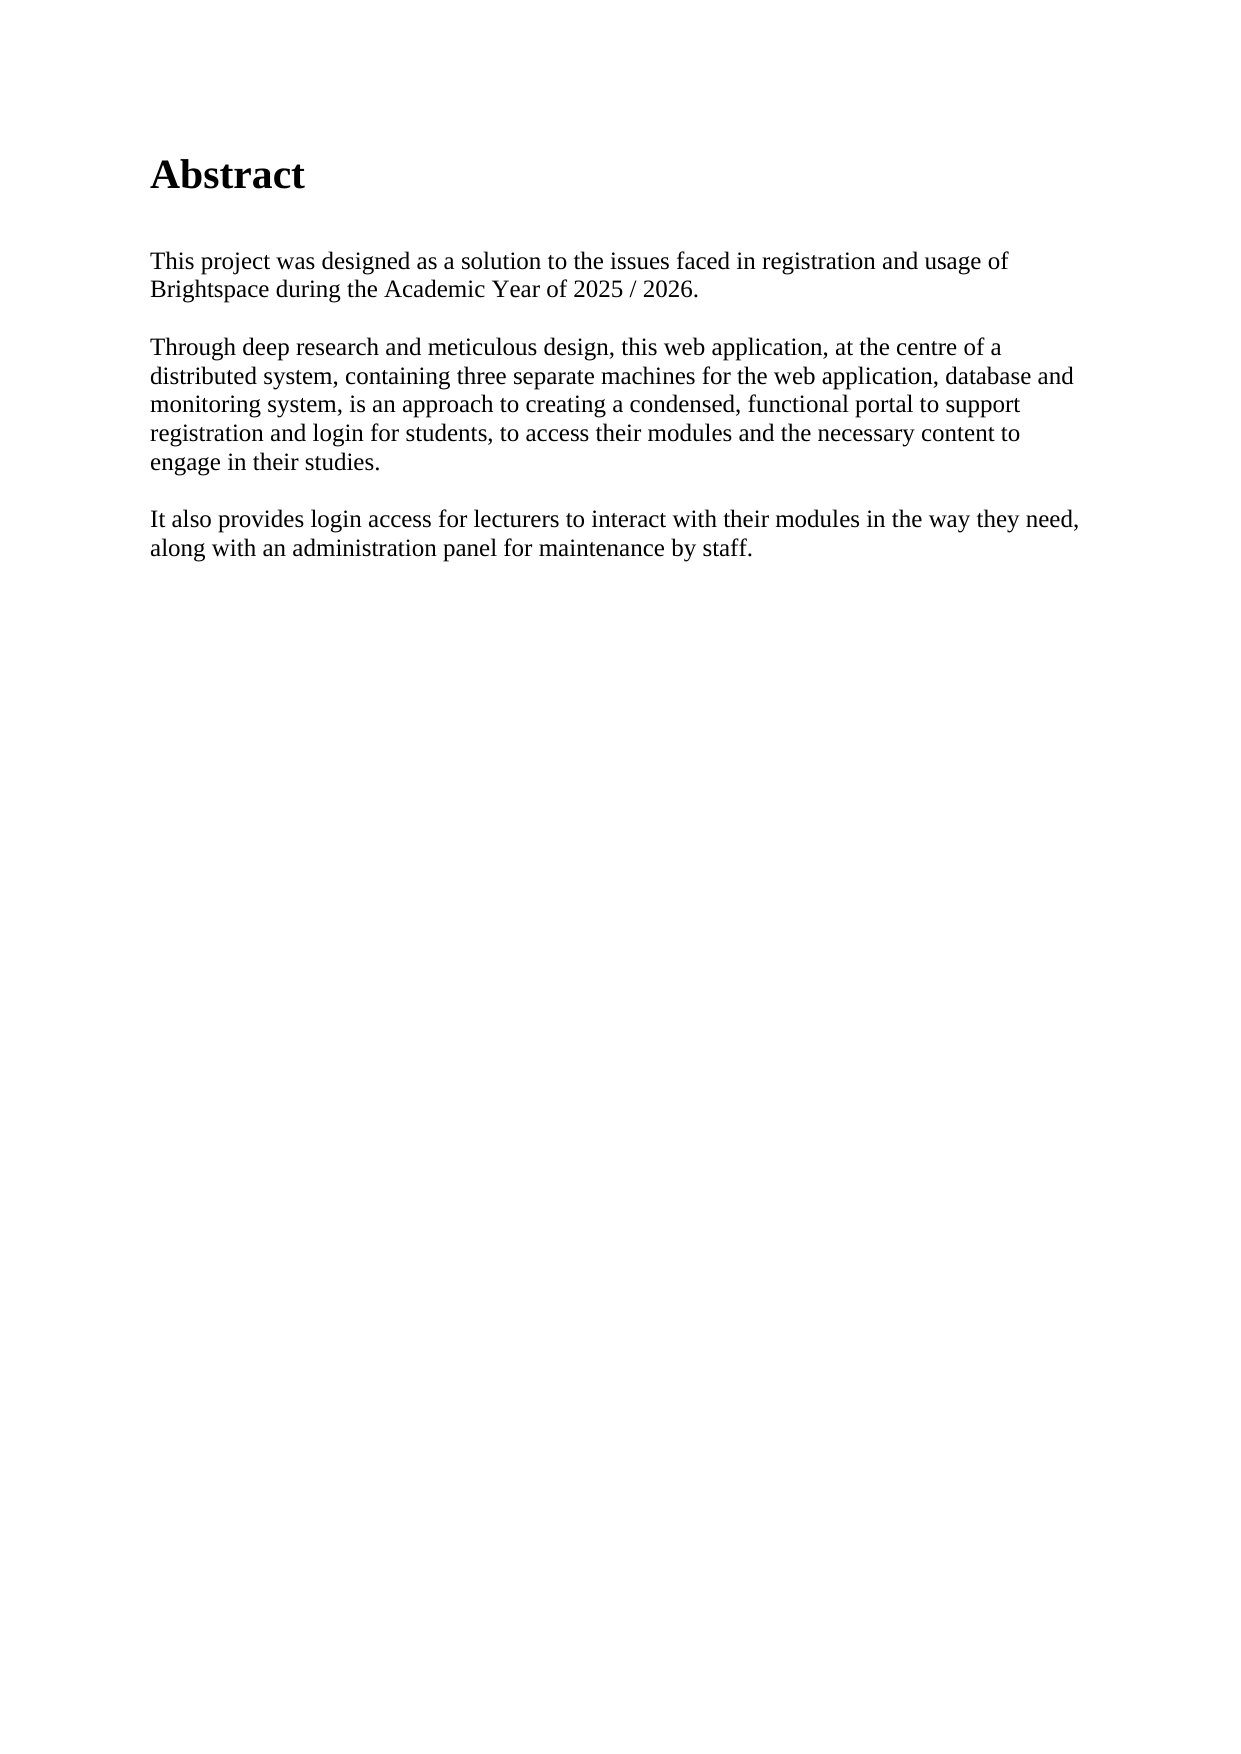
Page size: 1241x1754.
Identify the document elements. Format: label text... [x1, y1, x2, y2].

subtitle This project was designed as a solution to the issues faced in registration and usage of Brightspace during the Academic Year of 2025 / 2026. [150, 246, 1090, 303]
subtitle It also provides login access for lecturers to interact with their modules in the way they need, along with an administration panel for maintenance by staff. [150, 504, 1090, 562]
subtitle Through deep research and meticulous design, this web application, at the centre of a distributed system, containing three separate machines for the web application, database and monitoring system, is an approach to creating a condensed, functional portal to support registration and login for students, to access their modules and the necessary content to engage in their studies. [150, 332, 1090, 476]
subtitle Abstract [150, 150, 1090, 198]
